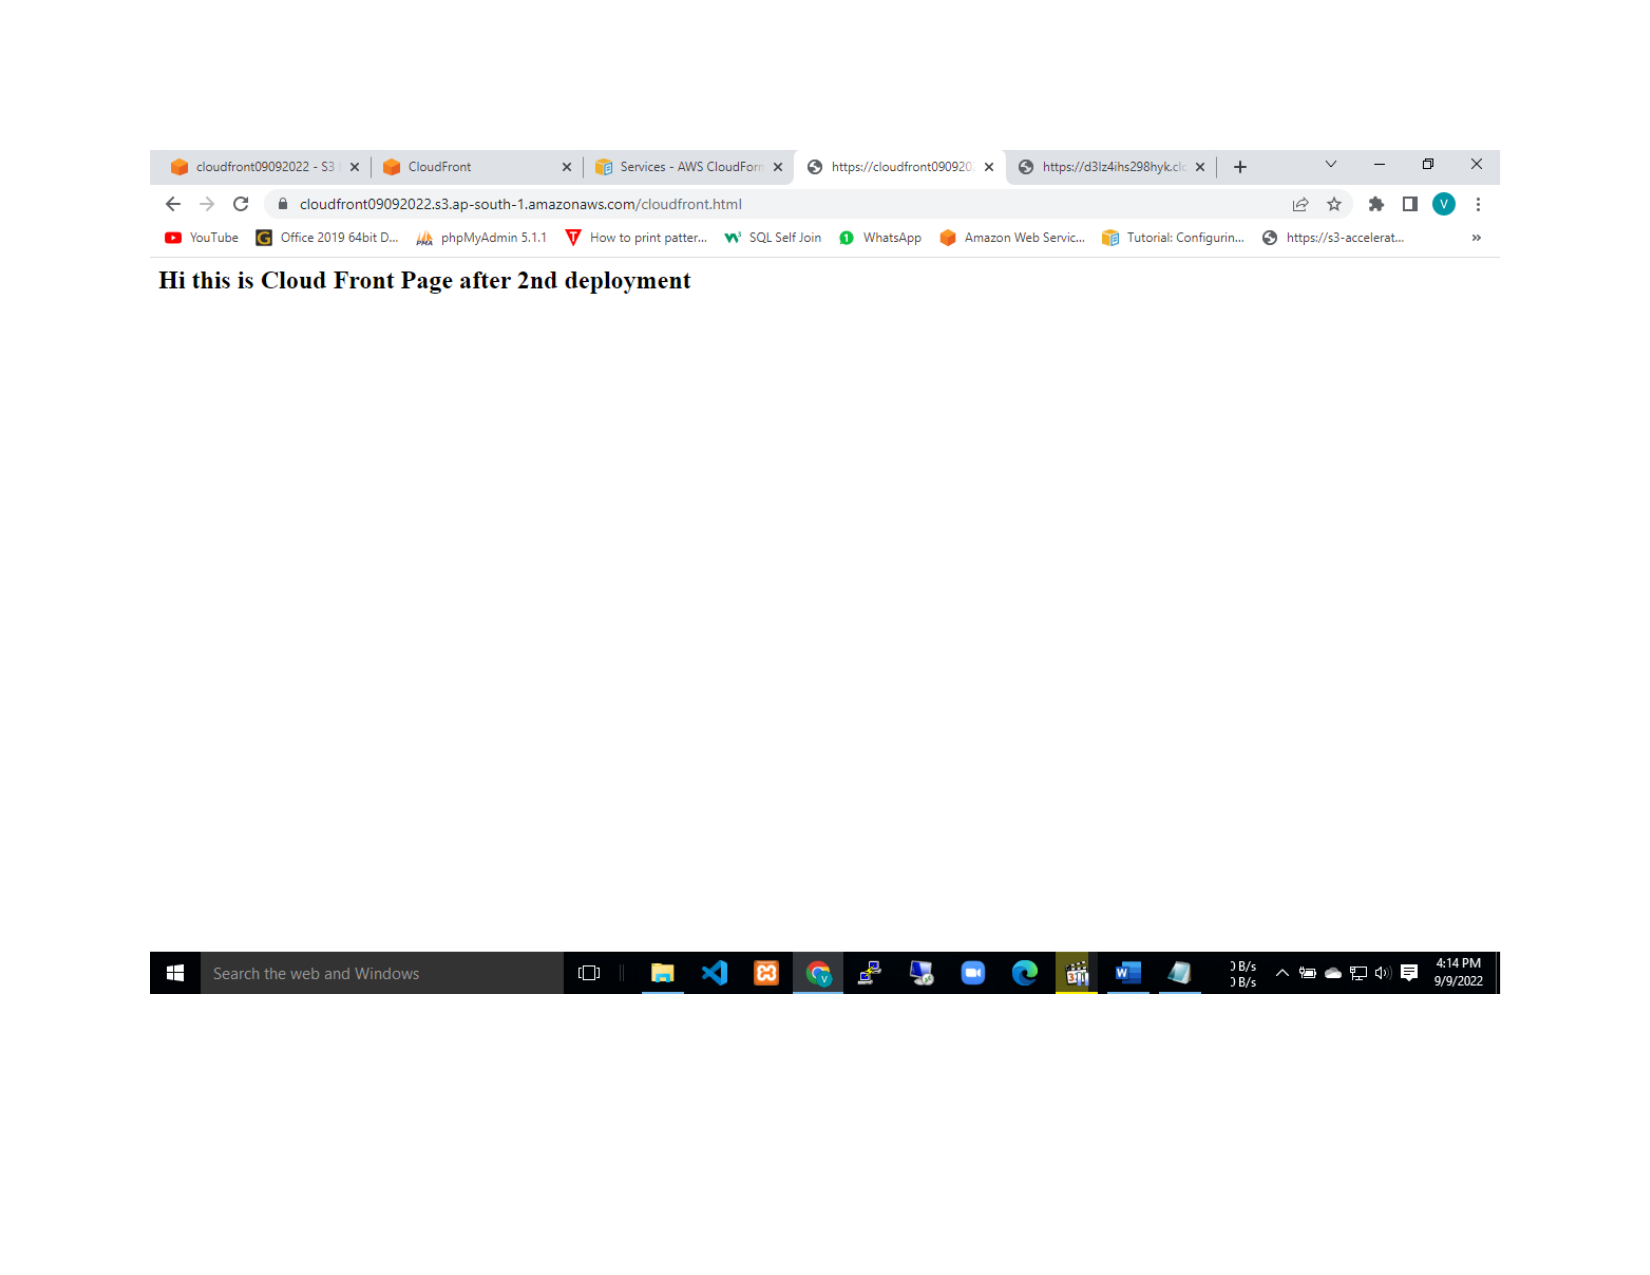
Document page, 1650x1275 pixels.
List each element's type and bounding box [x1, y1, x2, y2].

picture [150, 150, 1500, 994]
